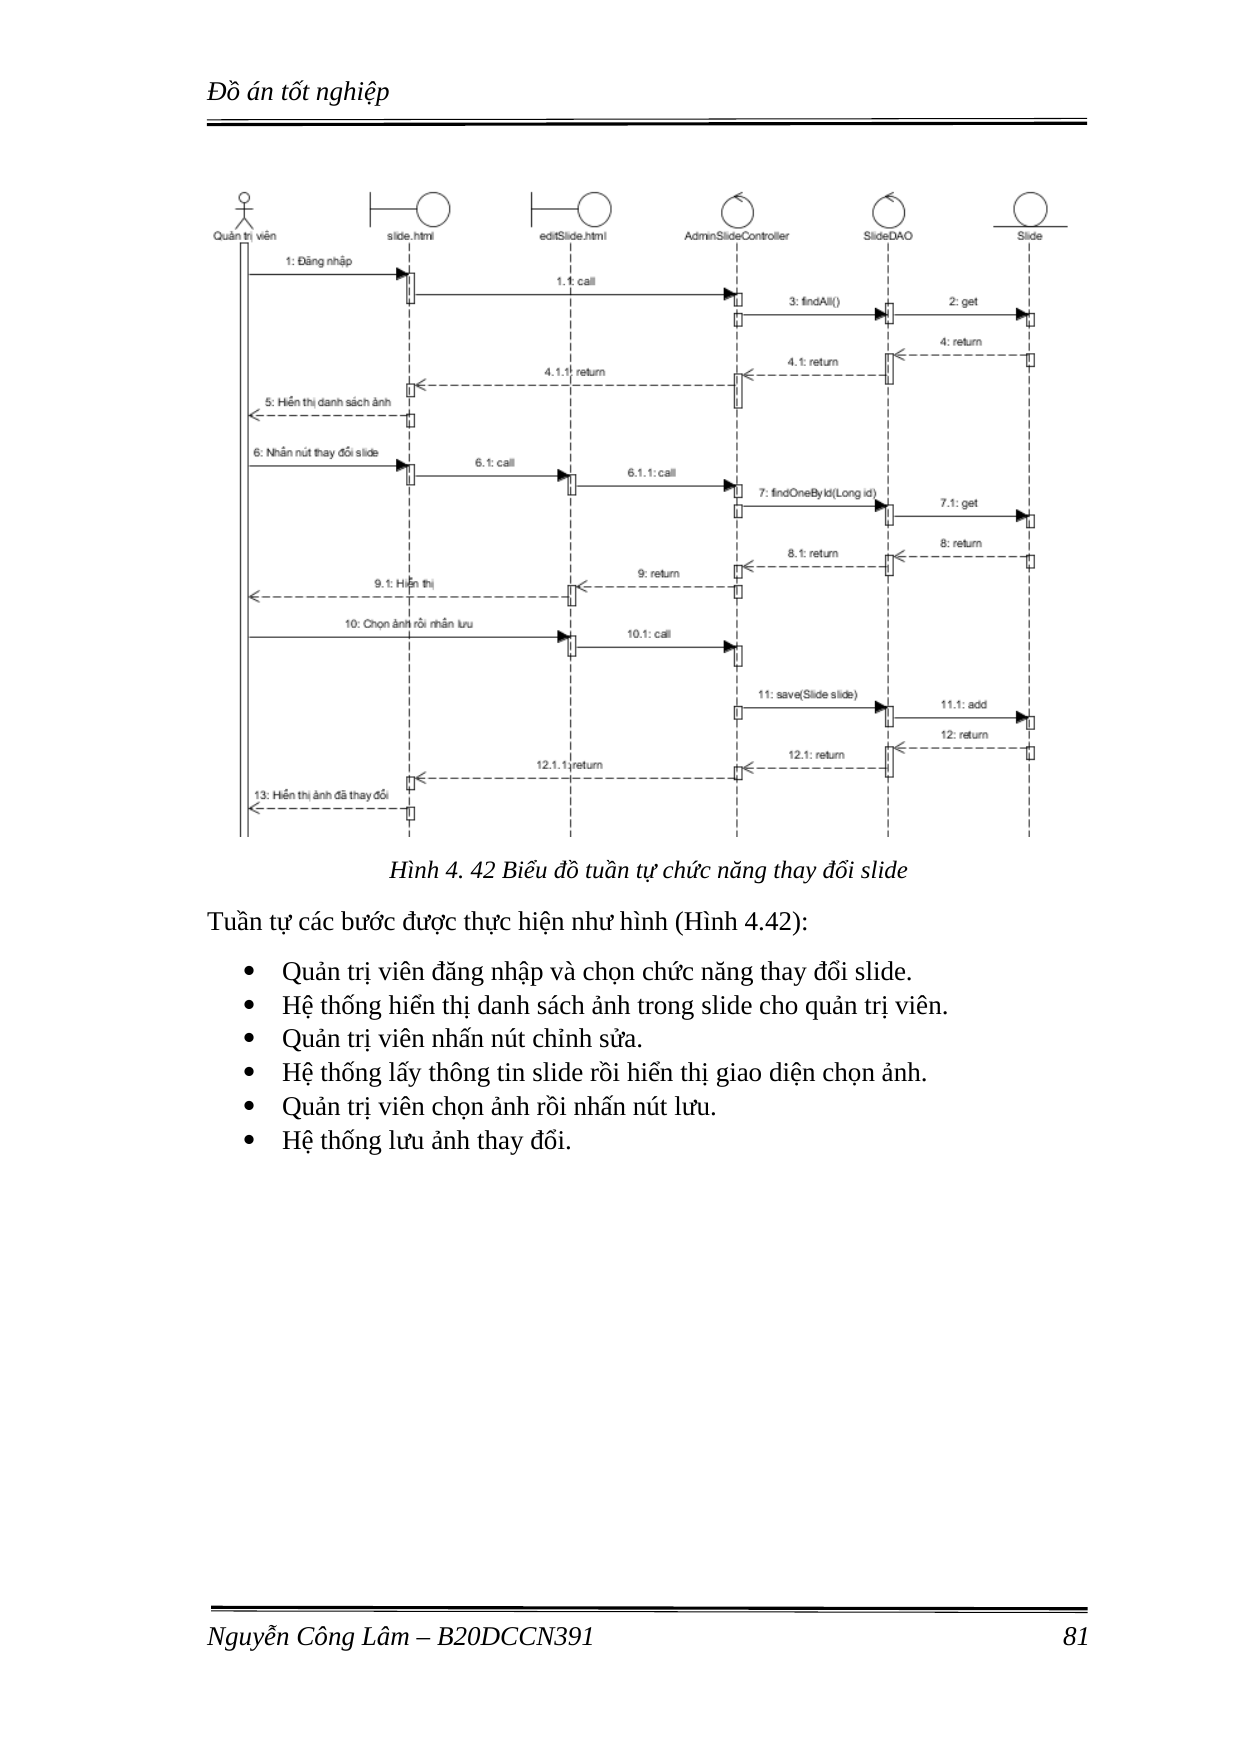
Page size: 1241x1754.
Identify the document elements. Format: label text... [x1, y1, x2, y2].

list Hệ thống lấy thông tin slide rồi hiển thị giao diện chọn ảnh. [244, 1056, 1092, 1088]
list Hệ thống hiển thị danh sách ảnh trong slide cho quản trị viên. [244, 989, 1092, 1020]
text Tuần tự các bước được thực hiện như hình (Hình 4.42): [207, 905, 1092, 936]
list Quản trị viên chọn ảnh rồi nhấn nút lưu. [244, 1090, 1092, 1121]
picture [206, 177, 1093, 837]
list Hệ thống lưu ảnh thay đổi. [244, 1124, 1092, 1155]
list Quản trị viên đăng nhập và chọn chức năng thay đổi slide. [244, 955, 1092, 986]
text Hình 4. 42 Biểu đồ tuần tự chức năng thay đổi slide [207, 855, 1092, 884]
list Quản trị viên nhấn nút chỉnh sửa. [244, 1023, 1092, 1054]
